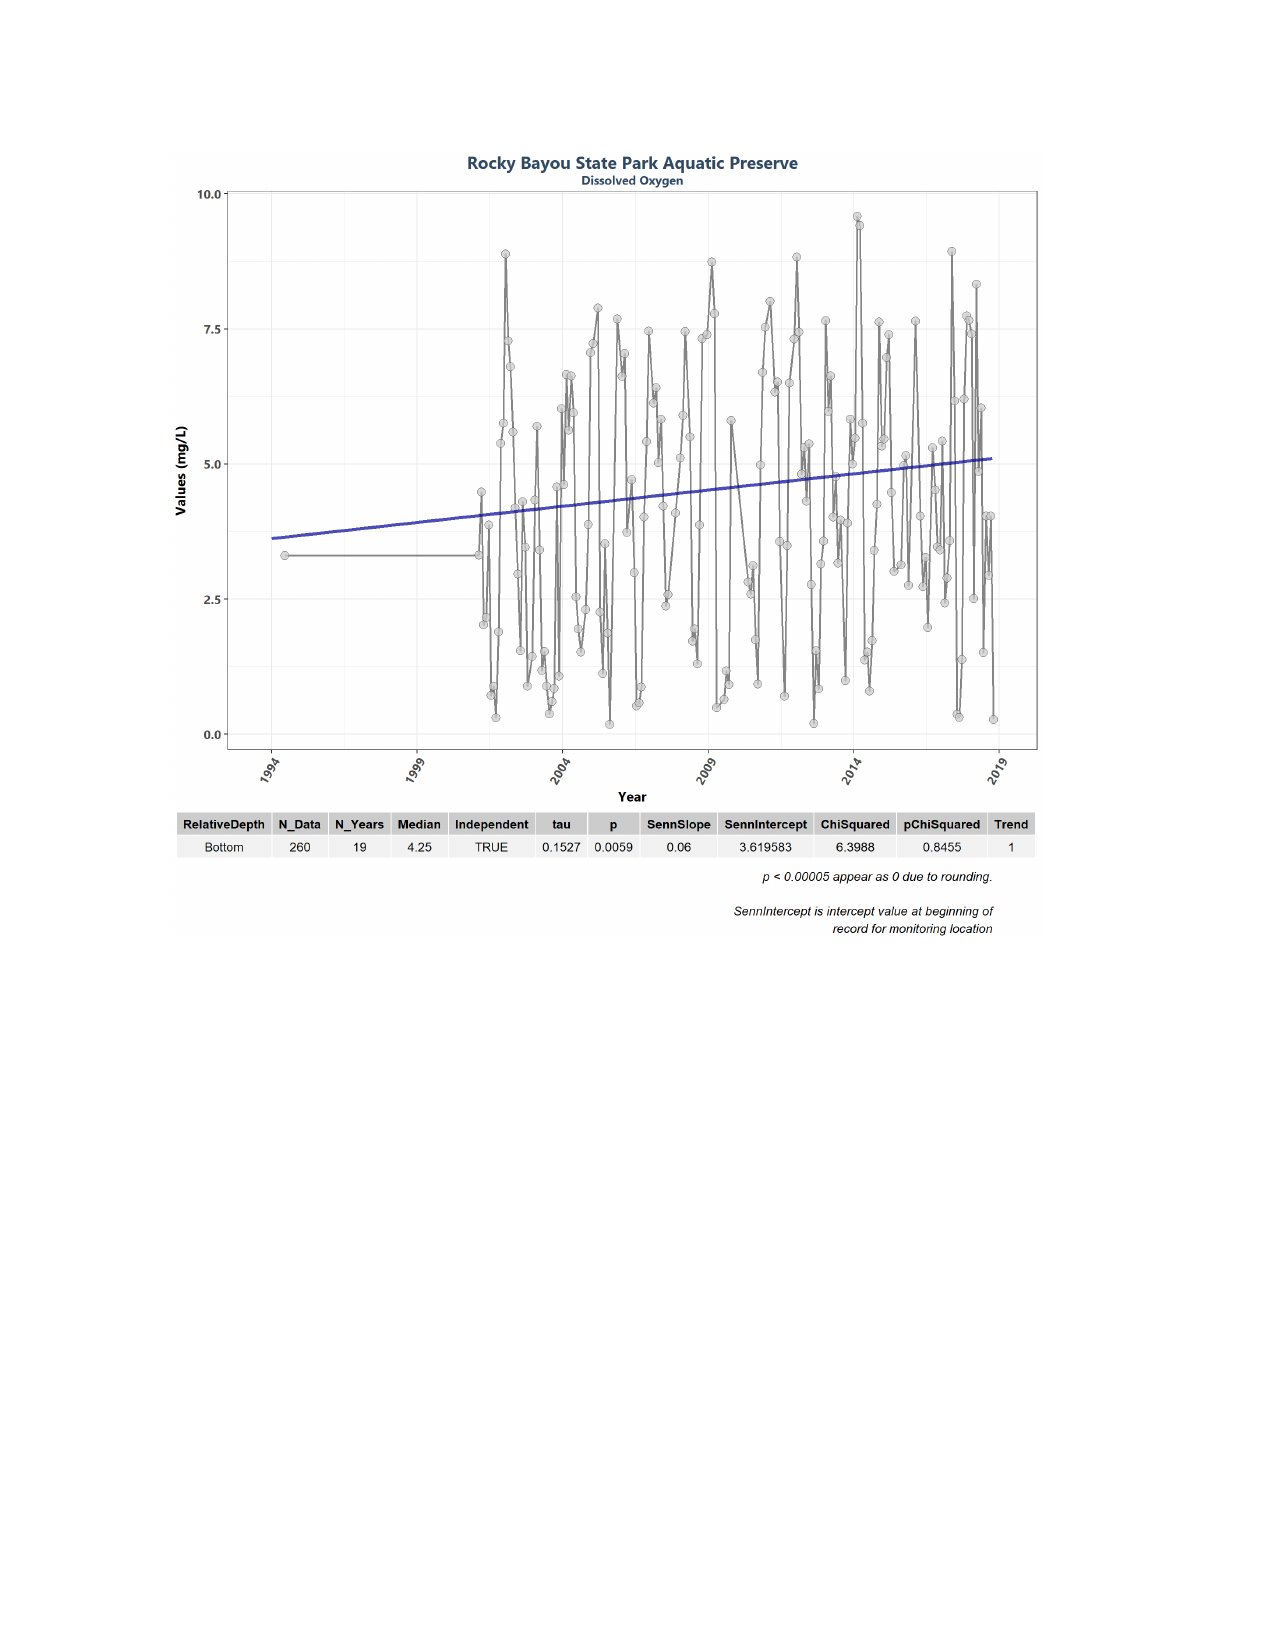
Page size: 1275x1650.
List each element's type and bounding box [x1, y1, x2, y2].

picture [168, 150, 1044, 938]
